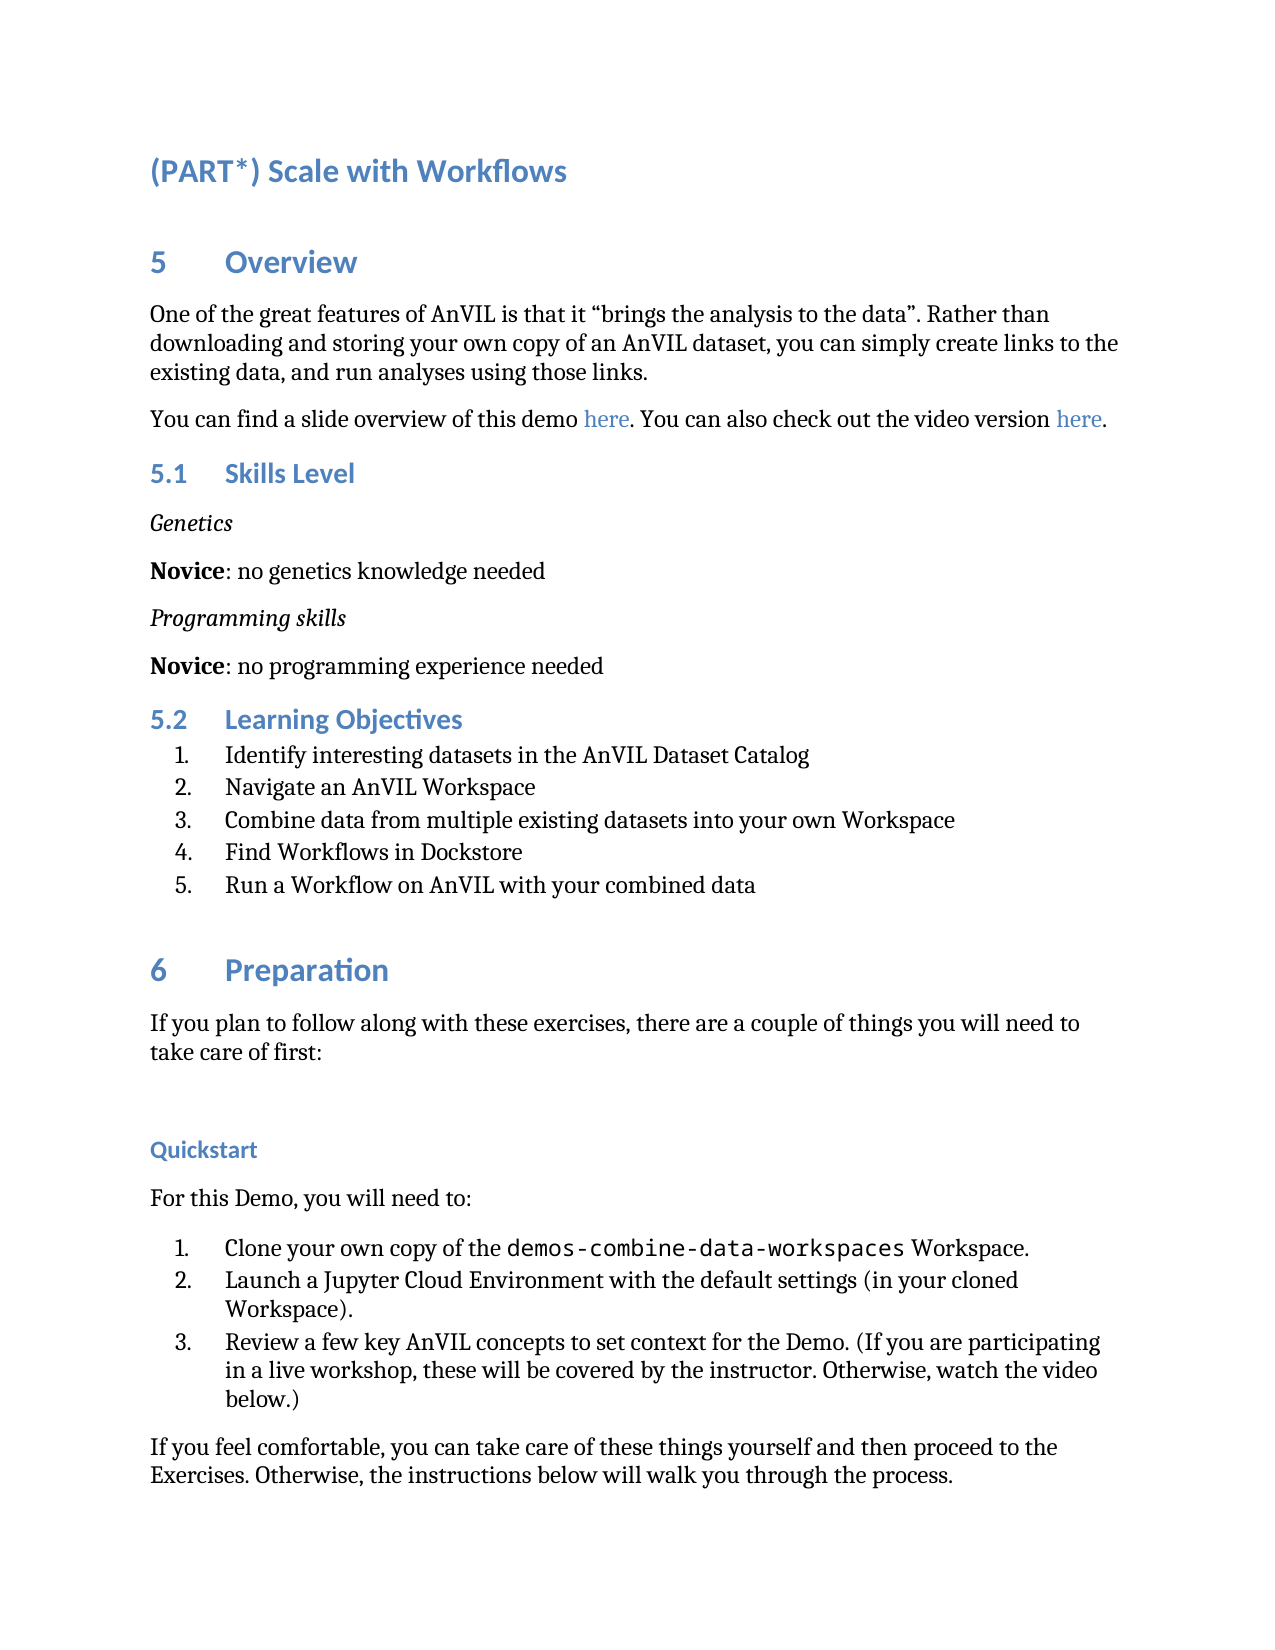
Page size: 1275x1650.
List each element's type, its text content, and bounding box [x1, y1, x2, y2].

list Navigate an AnVIL Workspace [175, 773, 1125, 802]
list Clone your own copy of the demos-combine-data-workspaces Workspace. [175, 1231, 1125, 1263]
text For this Demo, you will need to: [150, 1184, 1125, 1213]
list Find Workflows in Dockstore [175, 838, 1125, 867]
text Novice: no genetics knowledge needed [150, 557, 1125, 585]
text If you feel comfortable, you can take care of these things yourself and then proceed to the Exercises. Otherwise, the instructions below will walk you through the process. [150, 1433, 1125, 1490]
list Identify interesting datasets in the AnVIL Dataset Catalog [175, 741, 1125, 769]
list Combine data from multiple existing datasets into your own Workspace [175, 806, 1125, 834]
subtitle 5.1 Skills Level [150, 455, 1125, 490]
subtitle (PART*) Scale with Workflows [150, 150, 1125, 191]
subtitle 6 Preparation [150, 949, 1125, 990]
text Genetics [150, 509, 1125, 538]
subtitle 5.2 Learning Objectives [150, 701, 1125, 737]
text If you plan to follow along with these exercises, there are a couple of things you will need to take care of first: [150, 1009, 1125, 1066]
text One of the great features of AnVIL is that it “brings the analysis to the data”. Rather than downloading and storing your own copy of an AnVIL dataset, you can simply create links to the existing data, and run analyses using those links. [150, 300, 1125, 386]
list Review a few key AnVIL concepts to set context for the Demo. (If you are participating in a live workshop, these will be covered by the instructor. Otherwise, watch the video below.) [175, 1328, 1125, 1414]
text You can find a slide overview of this demo here. You can also check out the video version here. [150, 405, 1125, 434]
text Programming skills [150, 604, 1125, 633]
list Launch a Jupyter Cloud Environment with the default settings (in your cloned Workspace). [175, 1266, 1125, 1324]
subtitle 5 Overview [150, 241, 1125, 281]
text Novice: no programming experience needed [150, 652, 1125, 680]
subtitle Quickstart [150, 1135, 1125, 1165]
list Run a Workflow on AnVIL with your combined data [175, 871, 1125, 899]
